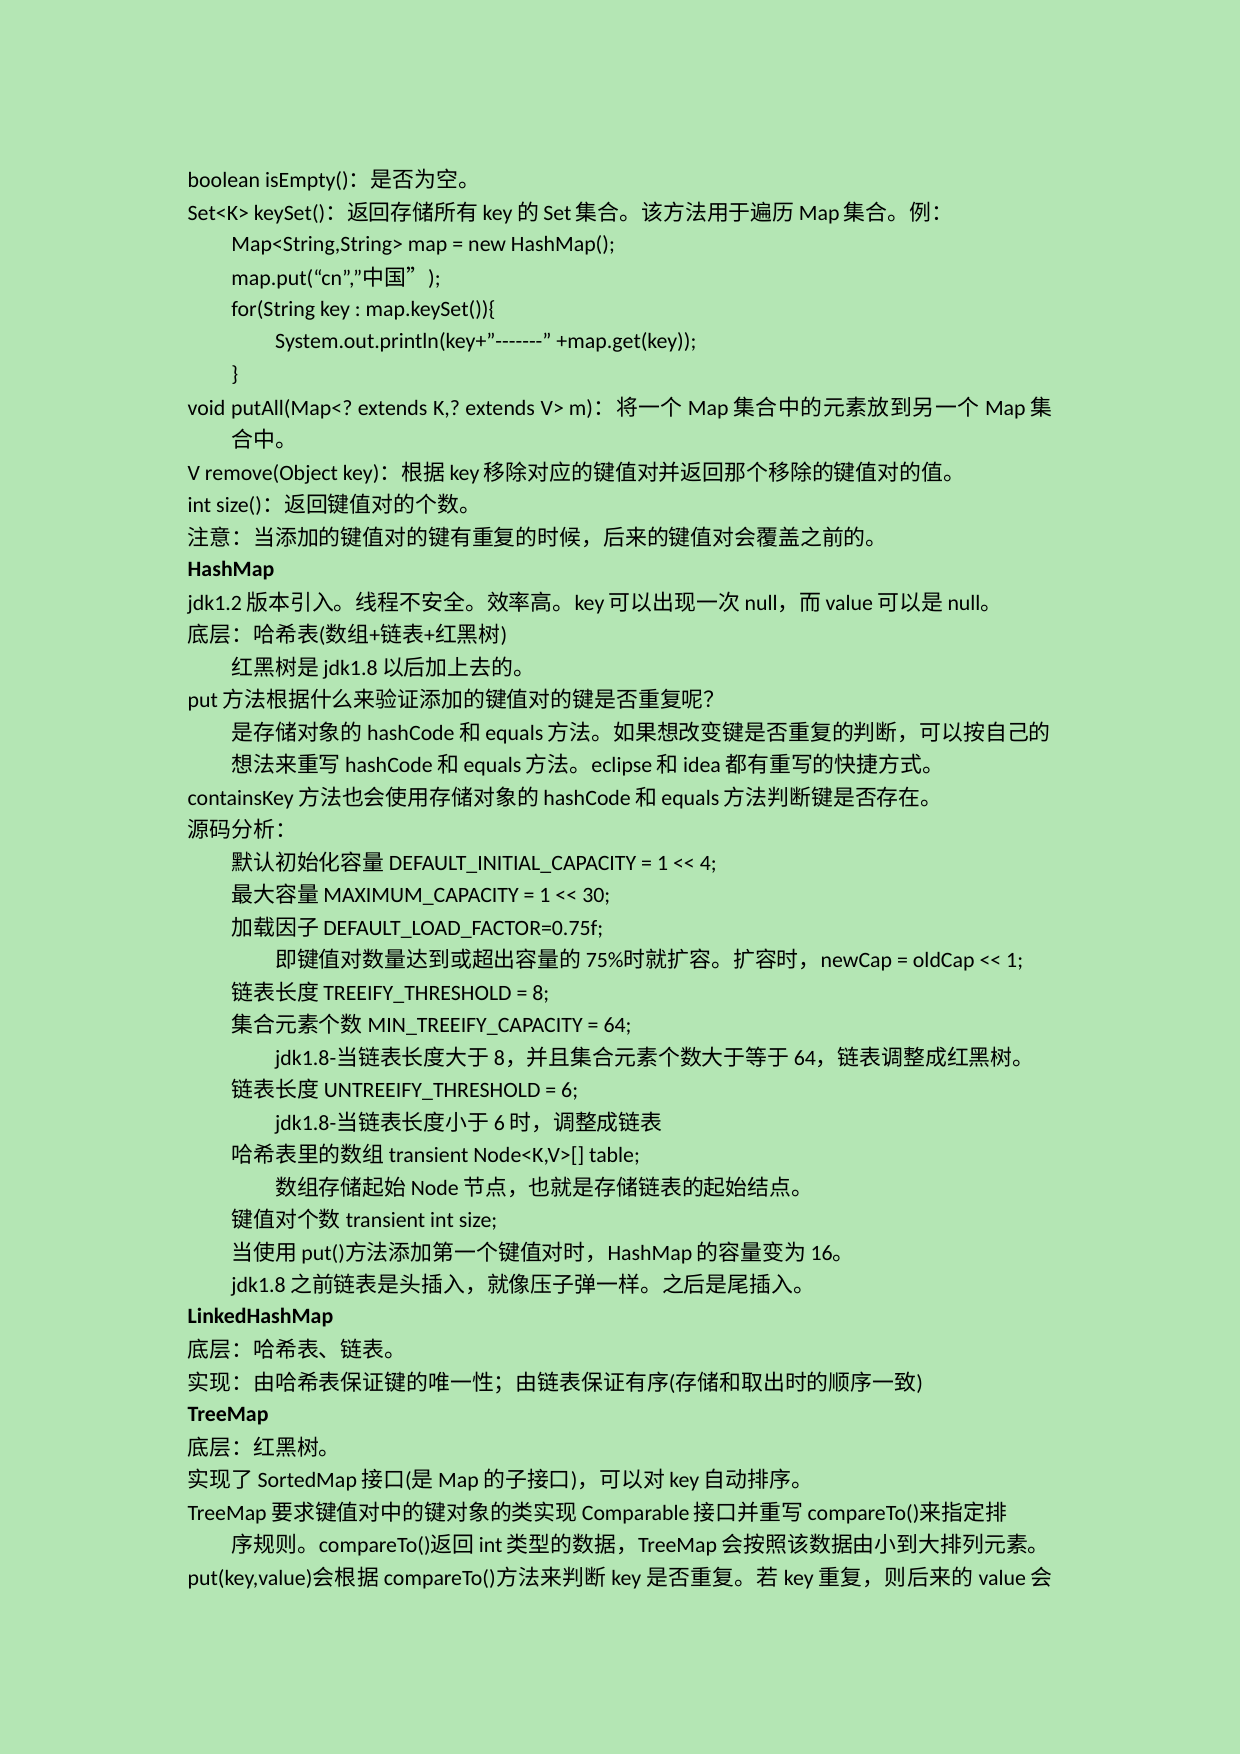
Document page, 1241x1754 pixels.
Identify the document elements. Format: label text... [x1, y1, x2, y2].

text 实现：由哈希表保证键的唯一性；由链表保证有序(存储和取出时的顺序一致) [187, 1364, 1053, 1397]
text } [187, 357, 1053, 389]
text System.out.println(key+”-------” +map.get(key)); [187, 324, 1053, 357]
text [187, 1559, 1053, 1592]
text jdk1.8之前链表是头插入，就像压子弹一样。之后是尾插入。 [187, 1267, 1053, 1299]
subtitle HashMap [187, 552, 1053, 584]
text put方法根据什么来验证添加的键值对的键是否重复呢？ [187, 682, 1053, 714]
text for(String key : map.keySet()){ [187, 292, 1053, 324]
text boolean isEmpty()：是否为空。 [187, 162, 1053, 194]
text V remove(Object key)：根据key移除对应的键值对并返回那个移除的键值对的值。 [187, 454, 1053, 487]
subtitle LinkedHashMap [187, 1299, 1053, 1332]
text 加载因子DEFAULT_LOAD_FACTOR=0.75f; [187, 909, 1053, 942]
text int size()：返回键值对的个数。 [187, 487, 1053, 519]
text 最大容量MAXIMUM_CAPACITY = 1 << 30; [187, 877, 1053, 909]
text 是存储对象的hashCode和equals方法。如果想改变键是否重复的判断，可以按自己的 [187, 714, 1053, 747]
text 默认初始化容量DEFAULT_INITIAL_CAPACITY = 1 << 4; [187, 844, 1053, 877]
text 键值对个数 transient int size; [187, 1202, 1053, 1234]
text 当使用put()方法添加第一个键值对时，HashMap的容量变为16。 [187, 1234, 1053, 1267]
text 链表长度TREEIFY_THRESHOLD = 8; [187, 974, 1053, 1007]
text TreeMap要求键值对中的键对象的类实现Comparable接口并重写compareTo()来指定排 [187, 1494, 1053, 1527]
text 注意：当添加的键值对的键有重复的时候，后来的键值对会覆盖之前的。 [187, 519, 1053, 552]
text Set<K> keySet()：返回存储所有key的Set集合。该方法用于遍历Map集合。例： [187, 194, 1053, 227]
text jdk1.8-当链表长度小于6时，调整成链表 [187, 1104, 1053, 1137]
text jdk1.2版本引入。线程不安全。效率高。key可以出现一次null，而value可以是null。 [187, 584, 1053, 617]
text Map<String,String> map = new HashMap(); [187, 227, 1053, 259]
text containsKey方法也会使用存储对象的hashCode和equals方法判断键是否存在。 [187, 779, 1053, 812]
text 底层：红黑树。 [187, 1429, 1053, 1462]
text 实现了SortedMap接口(是Map的子接口)，可以对key自动排序。 [187, 1462, 1053, 1494]
text 即键值对数量达到或超出容量的75%时就扩容。扩容时，newCap = oldCap << 1; [187, 942, 1053, 974]
text 链表长度 UNTREEIFY_THRESHOLD = 6; [187, 1072, 1053, 1104]
text 想法来重写hashCode和equals方法。eclipse和idea都有重写的快捷方式。 [187, 747, 1053, 779]
text jdk1.8-当链表长度大于8，并且集合元素个数大于等于64，链表调整成红黑树。 [187, 1039, 1053, 1072]
text 哈希表里的数组transient Node<K,V>[] table; [187, 1137, 1053, 1169]
text void putAll(Map<? extends K,? extends V> m)：将一个Map集合中的元素放到另一个Map集合中。 [187, 389, 1053, 454]
text map.put(“cn”,”中国”); [187, 259, 1053, 292]
text 底层：哈希表(数组+链表+红黑树) [187, 617, 1053, 649]
text 序规则。compareTo()返回int类型的数据，TreeMap会按照该数据由小到大排列元素。 [187, 1527, 1053, 1559]
subtitle TreeMap [187, 1397, 1053, 1429]
text 集合元素个数 MIN_TREEIFY_CAPACITY = 64; [187, 1007, 1053, 1039]
text 源码分析： [187, 812, 1053, 844]
text 数组存储起始Node节点，也就是存储链表的起始结点。 [187, 1169, 1053, 1202]
text 底层：哈希表、链表。 [187, 1332, 1053, 1364]
text 红黑树是jdk1.8以后加上去的。 [187, 649, 1053, 682]
